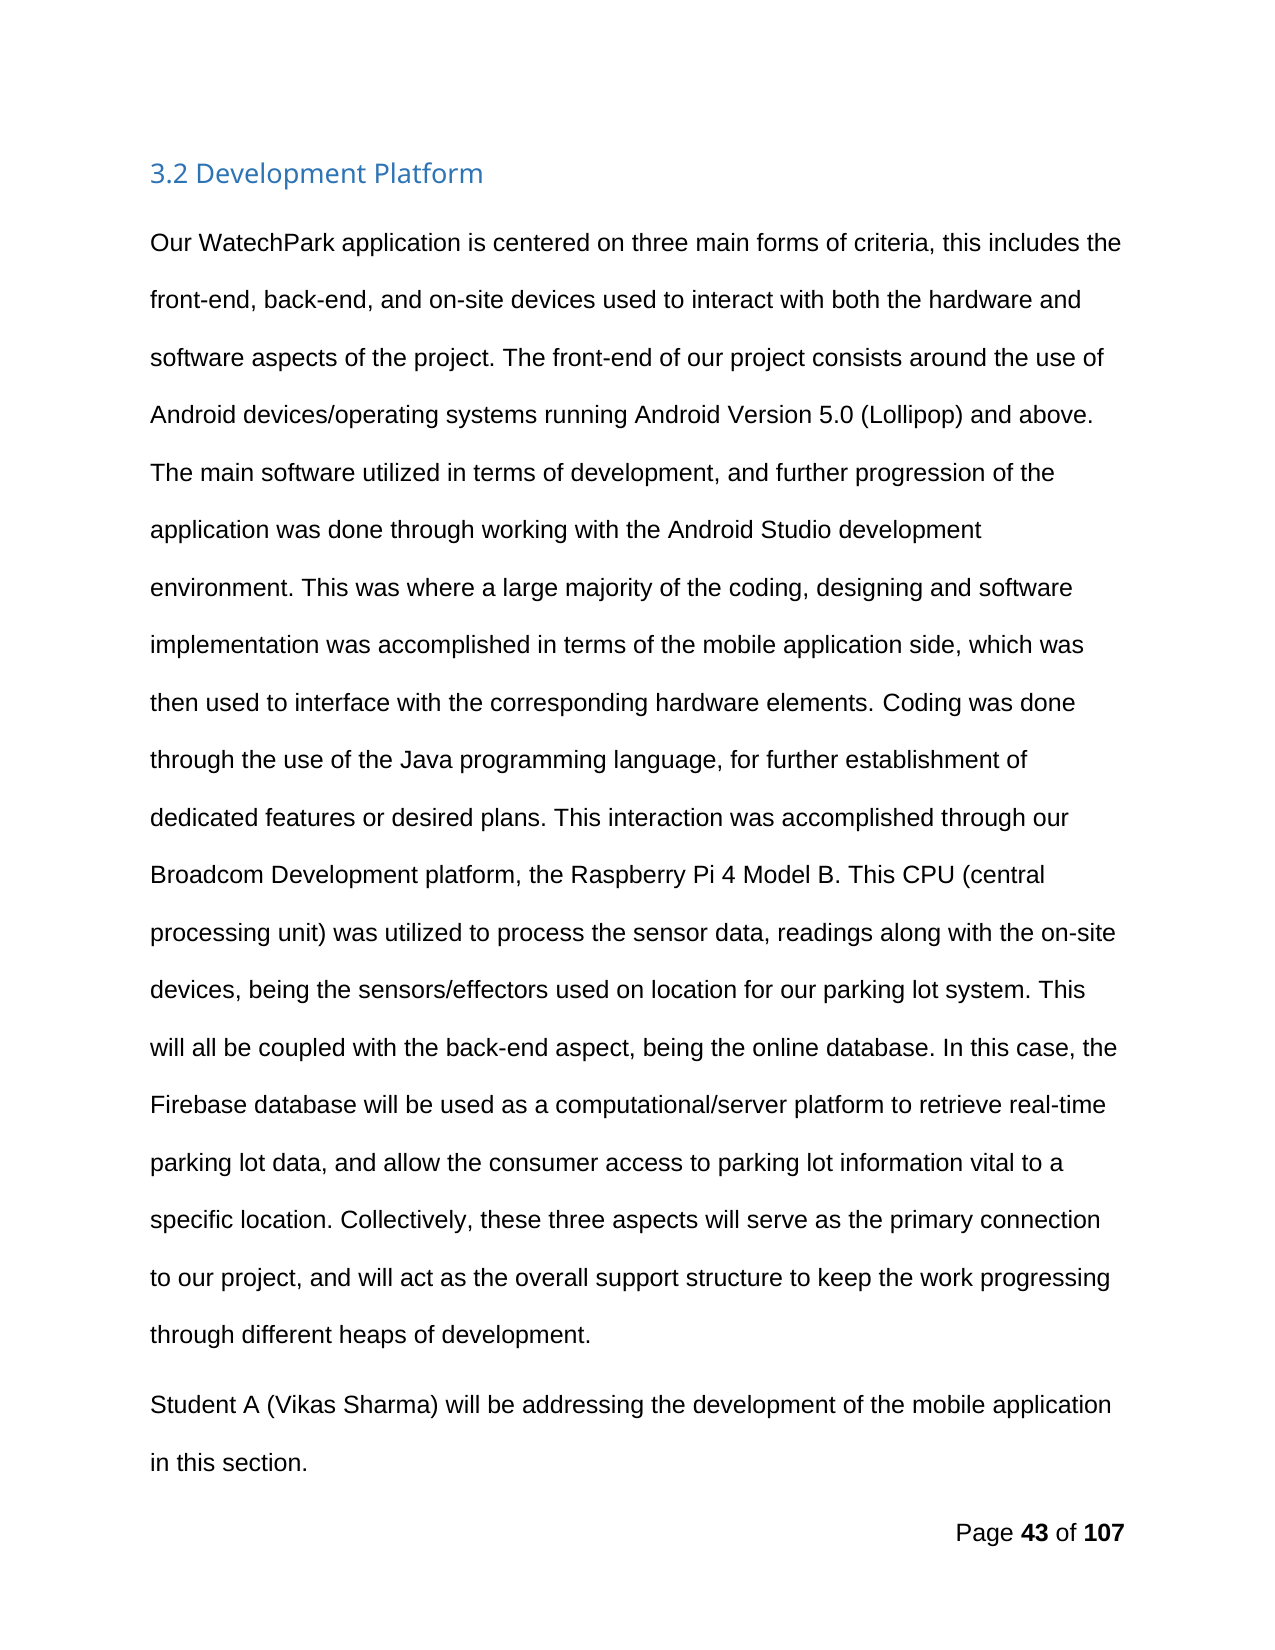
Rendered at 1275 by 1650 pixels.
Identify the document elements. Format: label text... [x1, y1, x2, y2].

subtitle 3.2 Development Platform [150, 154, 1125, 191]
text Student A (Vikas Sharma) will be addressing the development of the mobile application in this section. [150, 1390, 1125, 1477]
text Our WatechPark application is centered on three main forms of criteria, this includes the front-end, back-end, and on-site devices used to interact with both the hardware and software aspects of the project. The front-end of our project consists around the use of Android devices/operating systems running Android Version 5.0 (Lollipop) and above. The main software utilized in terms of development, and further progression of the application was done through working with the Android Studio development environment. This was where a large majority of the coding, designing and software implementation was accomplished in terms of the mobile application side, which was then used to interface with the corresponding hardware elements. Coding was done through the use of the Java programming language, for further establishment of dedicated features or desired plans. This interaction was accomplished through our Broadcom Development platform, the Raspberry Pi 4 Model B. This CPU (central processing unit) was utilized to process the sensor data, readings along with the on-site devices, being the sensors/effectors used on location for our parking lot system. This will all be coupled with the back-end aspect, being the online database. In this case, the Firebase database will be used as a computational/server platform to retrieve real-time parking lot data, and allow the consumer access to parking lot information vital to a specific location. Collectively, these three aspects will serve as the primary connection to our project, and will act as the overall support structure to keep the work progressing through different heaps of development. [150, 228, 1125, 1349]
